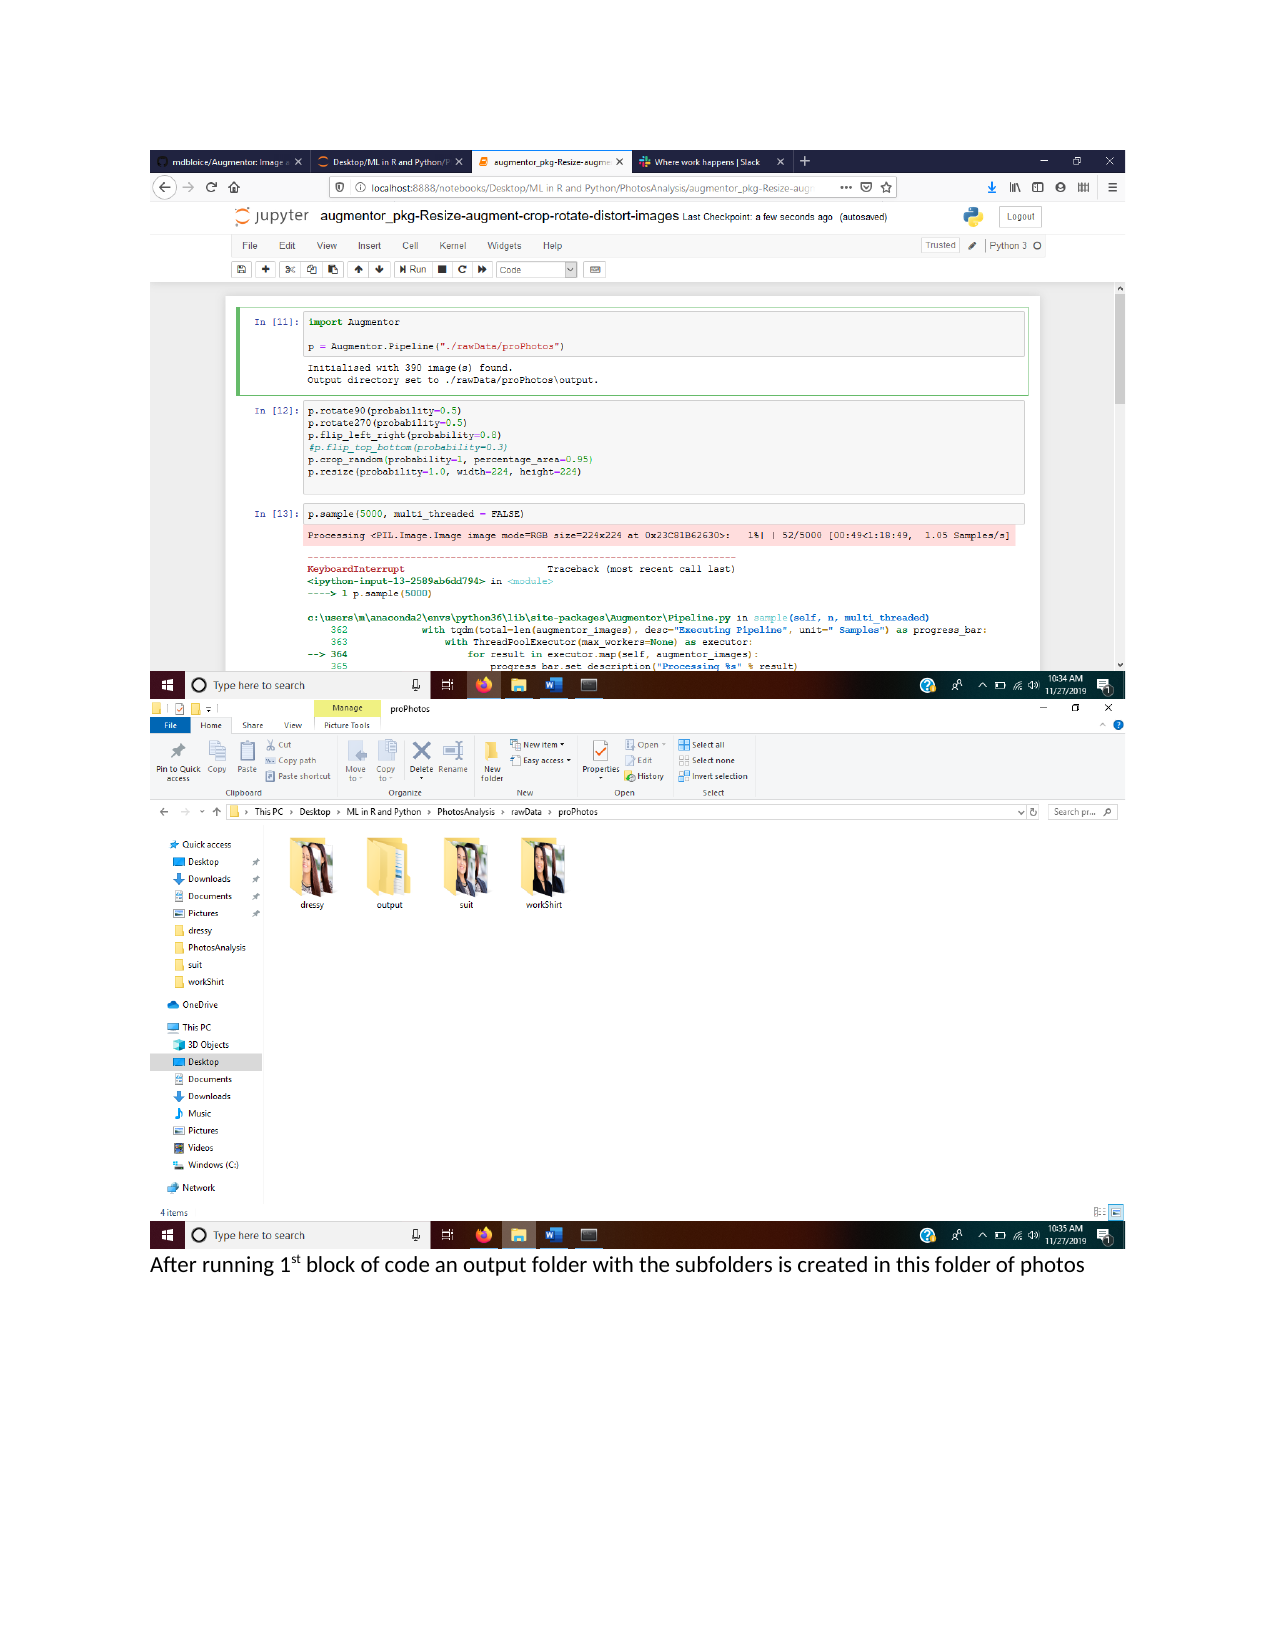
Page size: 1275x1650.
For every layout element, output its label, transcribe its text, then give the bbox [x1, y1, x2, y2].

picture [150, 700, 1125, 1249]
picture [150, 150, 1125, 699]
text After running 1st block of code an output folder with the subfolders is created in this folder of photos [150, 1249, 1125, 1279]
